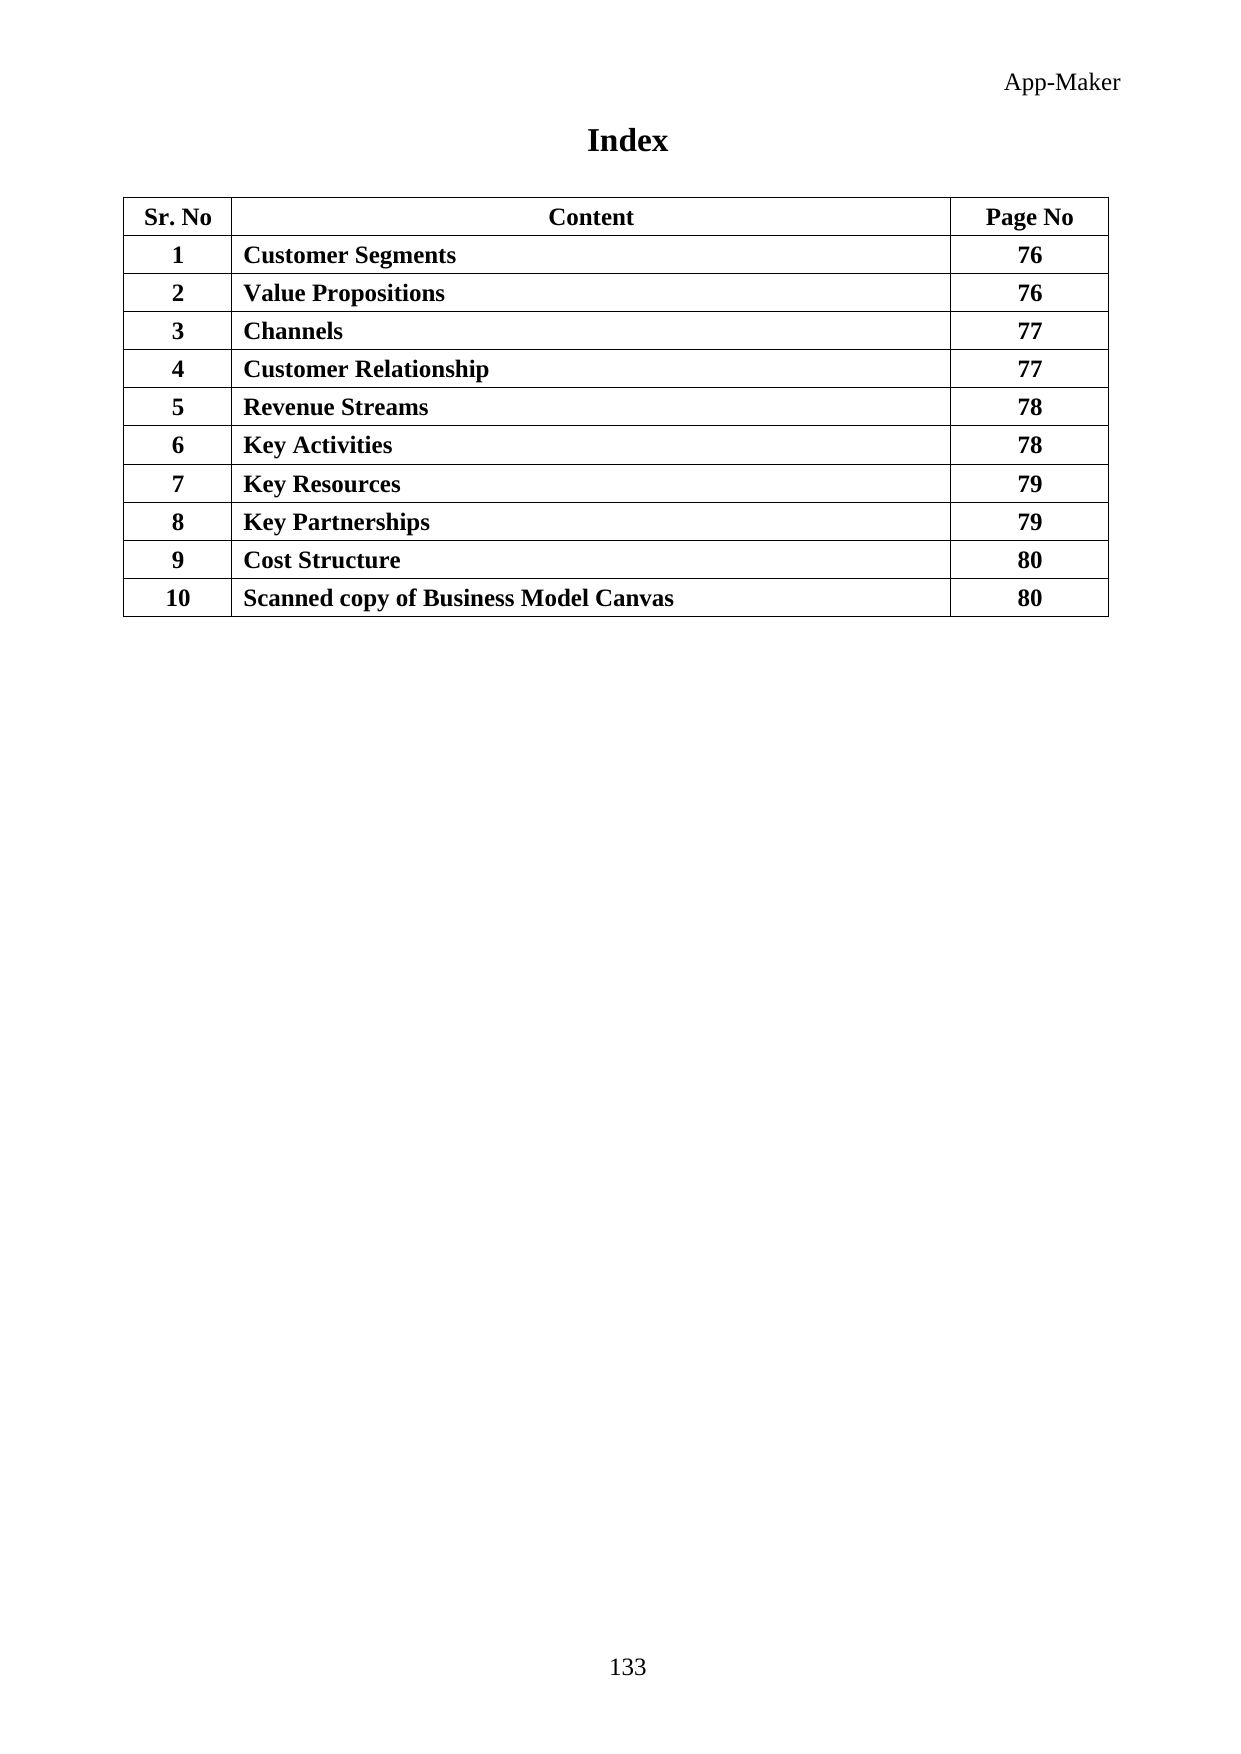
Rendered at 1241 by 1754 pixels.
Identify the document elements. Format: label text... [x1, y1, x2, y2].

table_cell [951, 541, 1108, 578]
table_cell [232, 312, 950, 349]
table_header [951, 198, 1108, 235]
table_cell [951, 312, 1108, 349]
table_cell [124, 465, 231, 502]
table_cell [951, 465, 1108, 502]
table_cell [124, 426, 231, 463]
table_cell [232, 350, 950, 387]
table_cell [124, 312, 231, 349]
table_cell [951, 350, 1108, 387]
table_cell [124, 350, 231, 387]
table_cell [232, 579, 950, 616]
text Index [135, 120, 1120, 158]
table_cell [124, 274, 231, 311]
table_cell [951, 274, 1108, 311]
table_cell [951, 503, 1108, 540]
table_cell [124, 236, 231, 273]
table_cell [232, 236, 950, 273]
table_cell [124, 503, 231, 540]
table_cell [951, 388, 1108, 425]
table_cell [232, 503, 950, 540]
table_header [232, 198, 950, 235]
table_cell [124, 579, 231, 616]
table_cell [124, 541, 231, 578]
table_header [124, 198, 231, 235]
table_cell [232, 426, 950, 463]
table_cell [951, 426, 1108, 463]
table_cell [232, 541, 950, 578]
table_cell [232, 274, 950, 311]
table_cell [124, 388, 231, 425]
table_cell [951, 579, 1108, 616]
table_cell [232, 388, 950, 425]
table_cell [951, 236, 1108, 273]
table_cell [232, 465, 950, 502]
